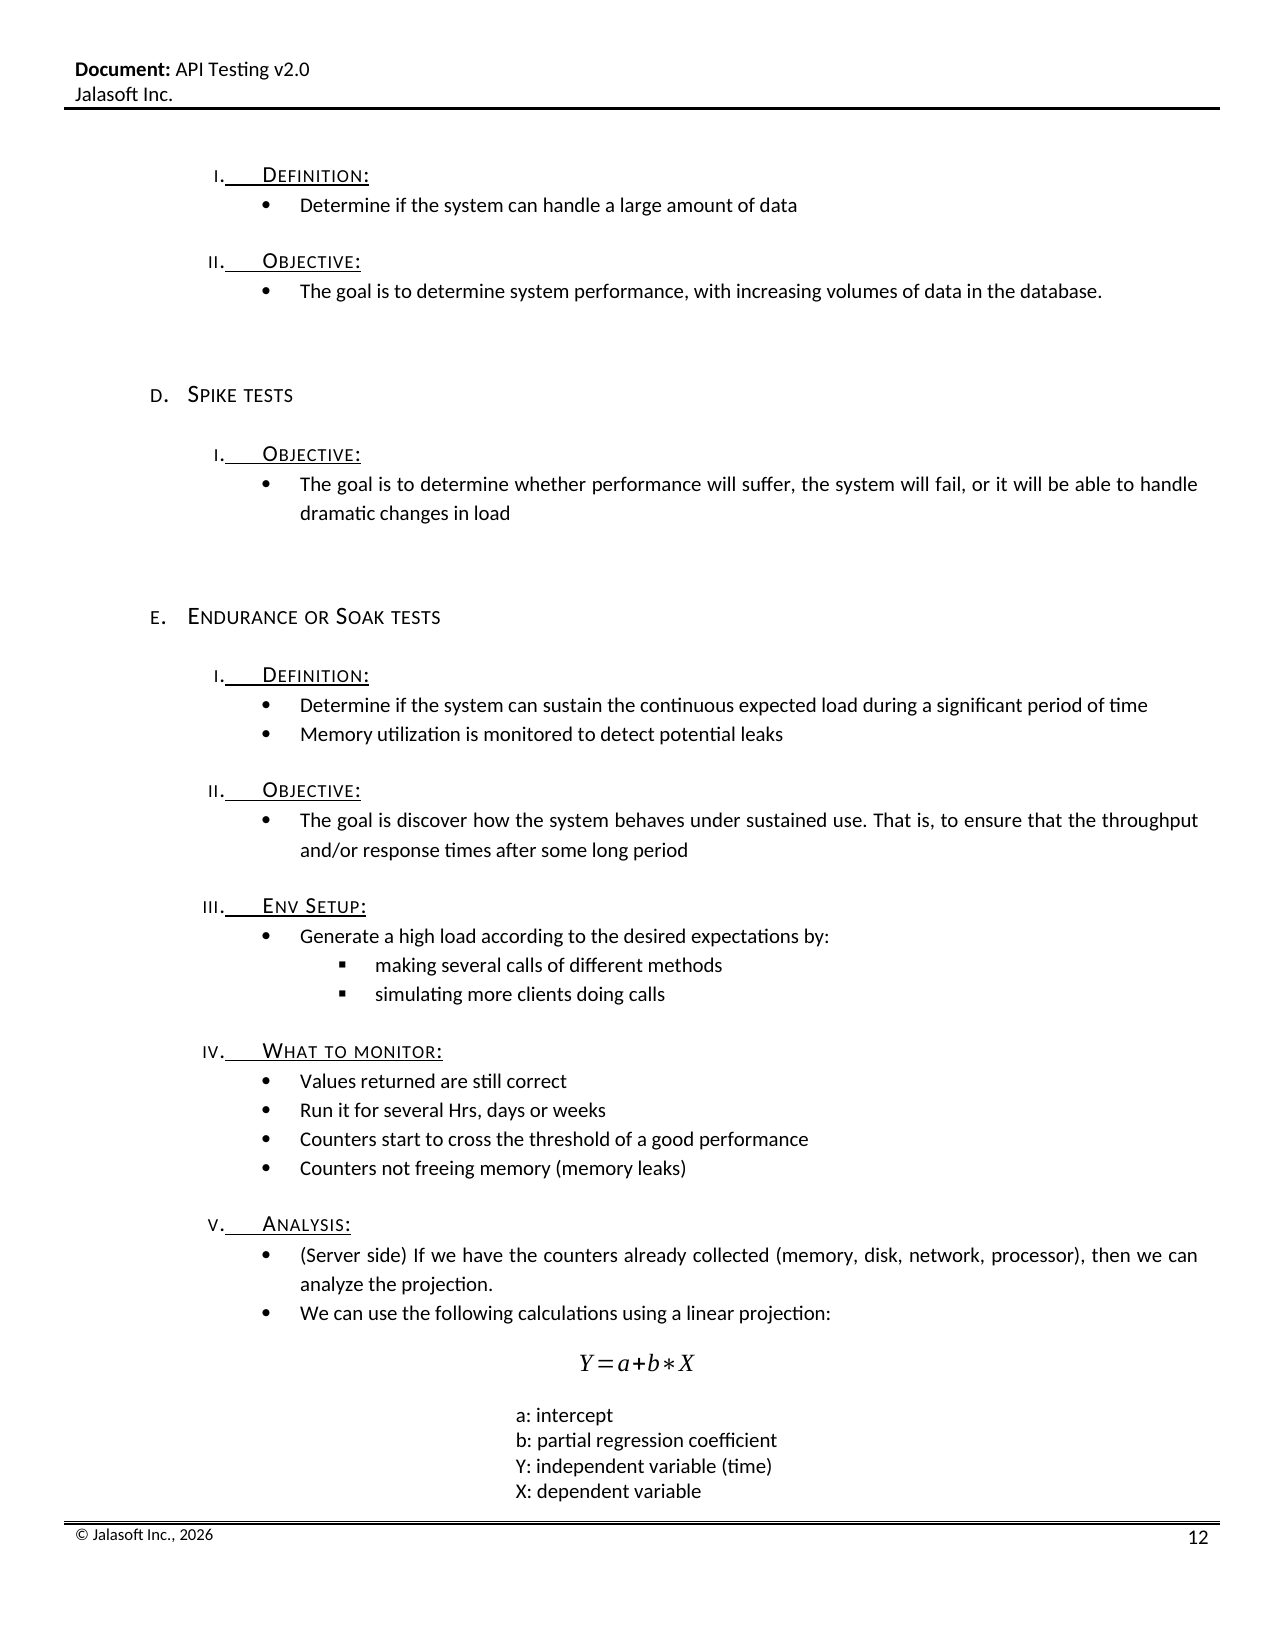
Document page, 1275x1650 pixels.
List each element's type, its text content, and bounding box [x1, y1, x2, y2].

list Counters start to cross the threshold of a good performance [262, 1126, 1200, 1152]
subtitle Definition: [225, 160, 1200, 188]
subtitle Definition: [225, 660, 1200, 688]
subtitle Objective: [225, 439, 1200, 467]
subtitle Env Setup: [225, 891, 1200, 919]
text X: dependent variable [516, 1478, 1200, 1504]
list making several calls of different methods [337, 952, 1200, 978]
list simulating more clients doing calls [337, 982, 1200, 1007]
list Determine if the system can handle a large amount of data [262, 192, 1200, 218]
text a: intercept [516, 1402, 1200, 1428]
list The goal is discover how the system behaves under sustained use. That is, to ensure that the throughput and/or response times after some long period [262, 808, 1200, 862]
list Run it for several Hrs, days or weeks [262, 1097, 1200, 1122]
text Y: independent variable (time) [516, 1453, 1200, 1478]
text b: partial regression coefficient [516, 1428, 1200, 1453]
list Counters not freeing memory (memory leaks) [262, 1155, 1200, 1181]
list Memory utilization is monitored to detect potential leaks [262, 721, 1200, 747]
subtitle Objective: [225, 246, 1200, 274]
list The goal is to determine system performance, with increasing volumes of data in the database. [262, 279, 1200, 304]
subtitle Analysis: [225, 1209, 1200, 1238]
list Values returned are still correct [262, 1068, 1200, 1093]
list (Server side) If we have the counters already collected (memory, disk, network, processor), then we can analyze the projection. [262, 1242, 1200, 1296]
subtitle What to monitor: [225, 1036, 1200, 1064]
list The goal is to determine whether performance will suffer, the system will fail, or it will be able to handle dramatic changes in load [262, 471, 1200, 525]
list We can use the following calculations using a linear projection: [262, 1300, 1200, 1326]
list Generate a high load according to the desired expectations by: [262, 923, 1200, 949]
subtitle Endurance or Soak tests [150, 600, 1200, 631]
subtitle Spike tests [150, 379, 1200, 409]
subtitle Objective: [225, 776, 1200, 803]
list Determine if the system can sustain the continuous expected load during a significant period of time [262, 692, 1200, 718]
